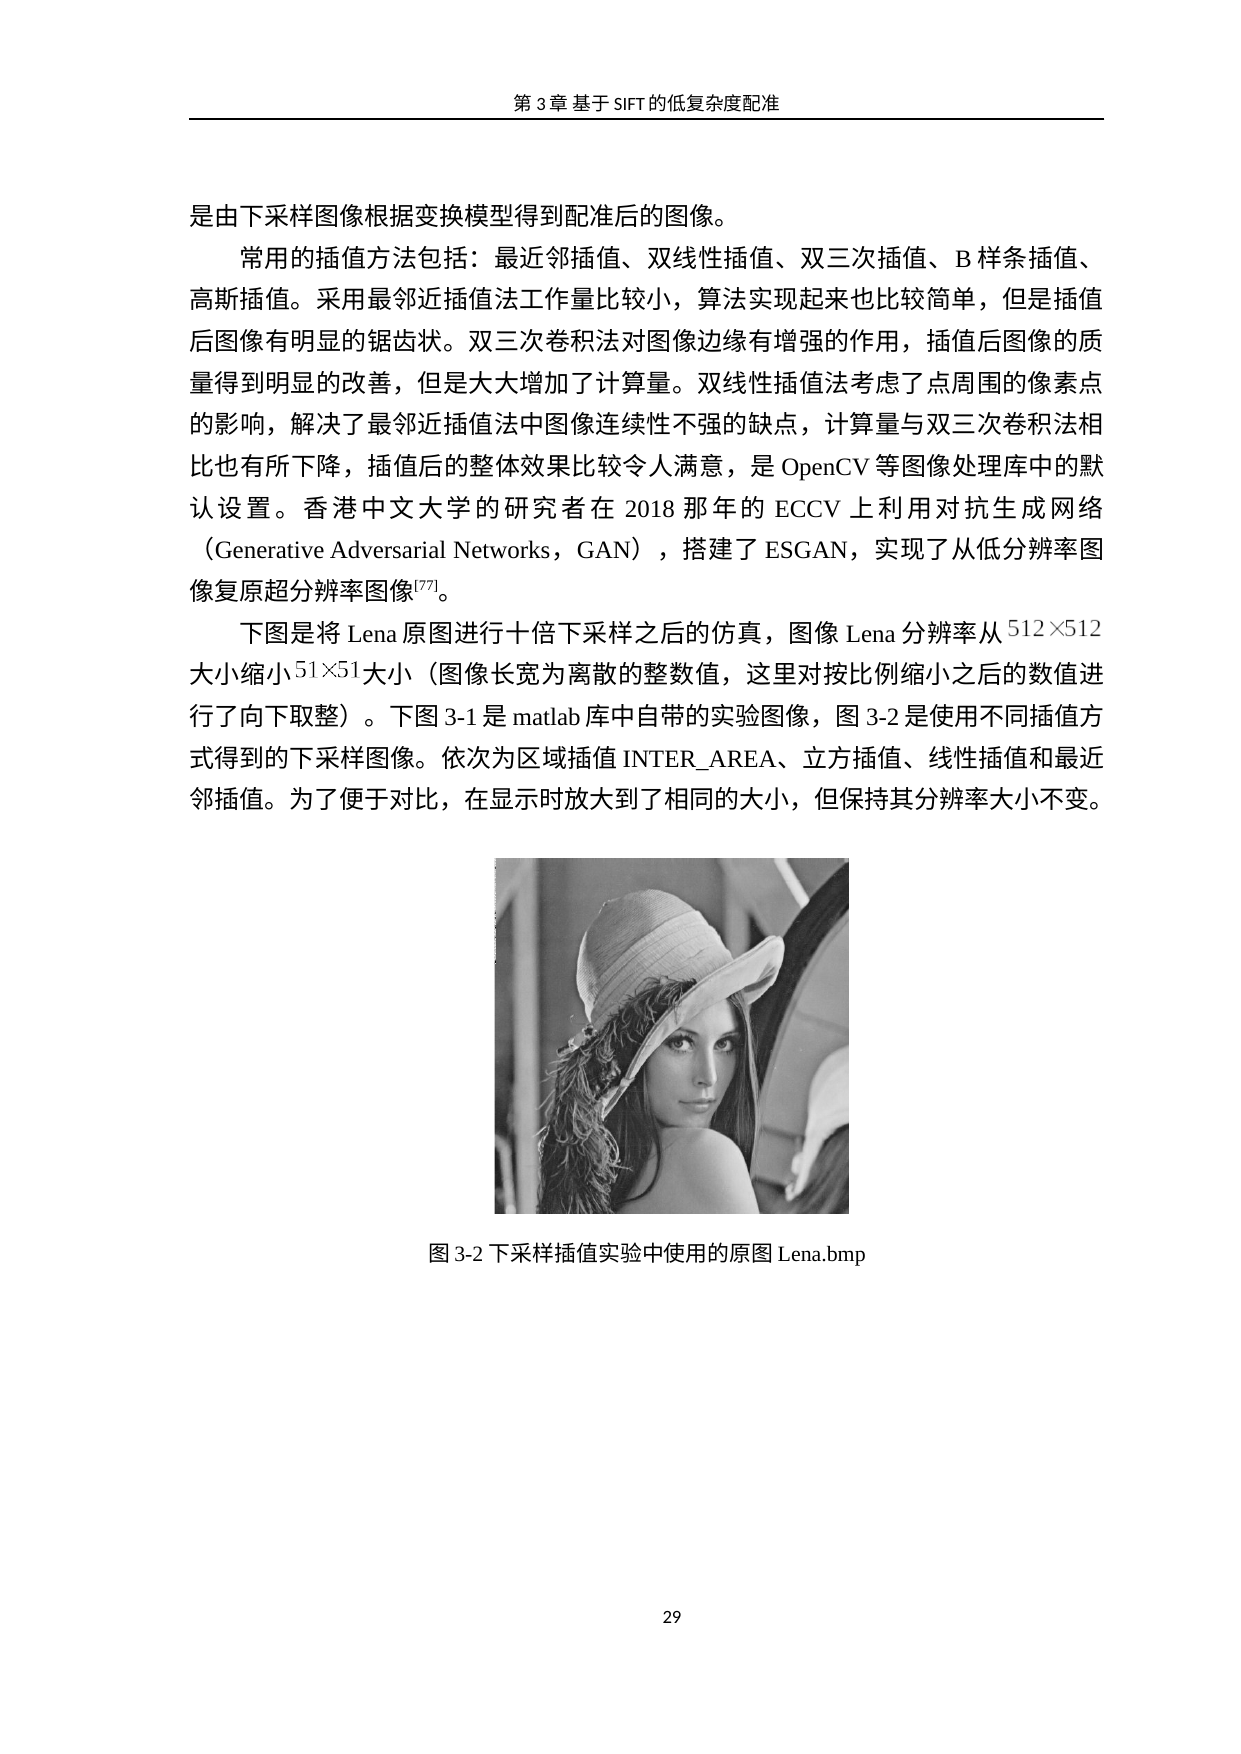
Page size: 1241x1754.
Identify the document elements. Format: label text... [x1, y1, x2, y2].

text 下图是将Lena原图进行十倍下采样之后的仿真，图像Lena分辨率从大小缩小大小（图像长宽为离散的整数值，这里对按比例缩小之后的数值进行了向下取整）。下图3-1是matlab库中自带的实验图像，图3-2是使用不同插值方式得到的下采样图像。依次为区域插值INTER_AREA、立方插值、线性插值和最近邻插值。为了便于对比，在显示时放大到了相同的大小，但保持其分辨率大小不变。 [189, 609, 1104, 817]
text 下采样的实质是像素点的重映射，使用更少的像素点表示原来的图像，这些像素点的值如何与原图中的像素点相对应就是插值。插值方法的选取不仅直接关系到新建的图像高斯金字塔的质量，还直接关系到配准的效果，因为配准的最后一步，是由下采样图像根据变换模型得到配准后的图像。 [189, 192, 1104, 234]
picture [494, 858, 849, 1214]
text 图3-2 下采样插值实验中使用的原图Lena.bmp [189, 1228, 1104, 1269]
text 常用的插值方法包括：最近邻插值、双线性插值、双三次插值、B样条插值、高斯插值。采用最邻近插值法工作量比较小，算法实现起来也比较简单，但是插值后图像有明显的锯齿状。双三次卷积法对图像边缘有增强的作用，插值后图像的质量得到明显的改善，但是大大增加了计算量。双线性插值法考虑了点周围的像素点的影响，解决了最邻近插值法中图像连续性不强的缺点，计算量与双三次卷积法相比也有所下降，插值后的整体效果比较令人满意，是OpenCV等图像处理库中的默认设置。香港中文大学的研究者在2018那年的ECCV上利用对抗生成网络（Generative Adversarial Networks，GAN），搭建了ESGAN，实现了从低分辨率图像复原超分辨率图像[77]。 [189, 234, 1104, 609]
